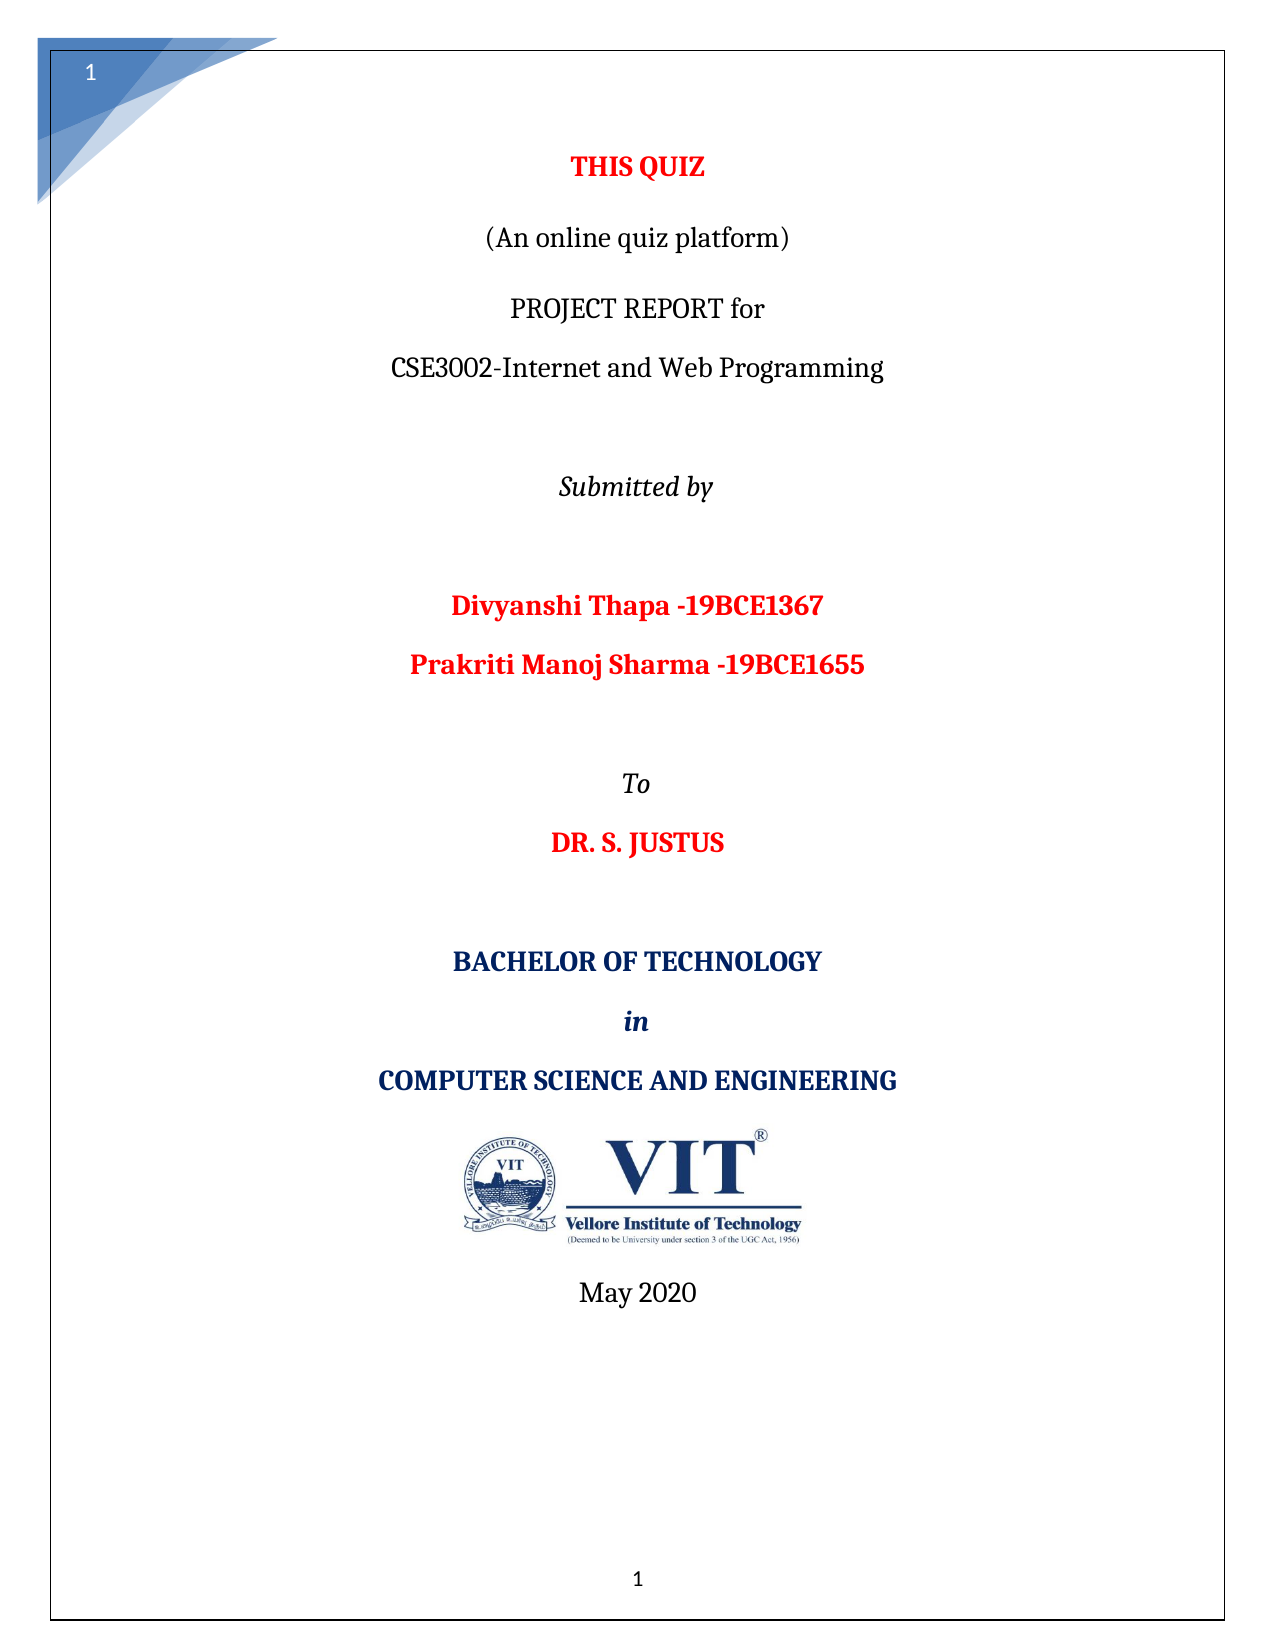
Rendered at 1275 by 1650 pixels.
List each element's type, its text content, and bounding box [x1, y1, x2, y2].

picture [458, 1123, 817, 1252]
text Submitted by [150, 470, 1125, 504]
text COMPUTER SCIENCE AND ENGINEERING [150, 1064, 1125, 1098]
picture [51, 51, 279, 206]
text DR. S. JUSTUS [150, 827, 1125, 860]
text Prakriti Manoj Sharma -19BCE1655 [150, 648, 1125, 682]
text PROJECT REPORT for [150, 292, 1125, 326]
picture [37, 37, 279, 206]
text BACHELOR OF TECHNOLOGY [150, 945, 1125, 979]
text THIS QUIZ [150, 150, 1125, 183]
text May 2020 [150, 1276, 1125, 1310]
text To [150, 767, 1125, 801]
text CSE3002-Internet and Web Programming [150, 352, 1125, 385]
text Divyanshi Thapa -19BCE1367 [150, 589, 1125, 623]
text (An online quiz platform) [150, 221, 1125, 255]
text in [150, 1005, 1125, 1038]
